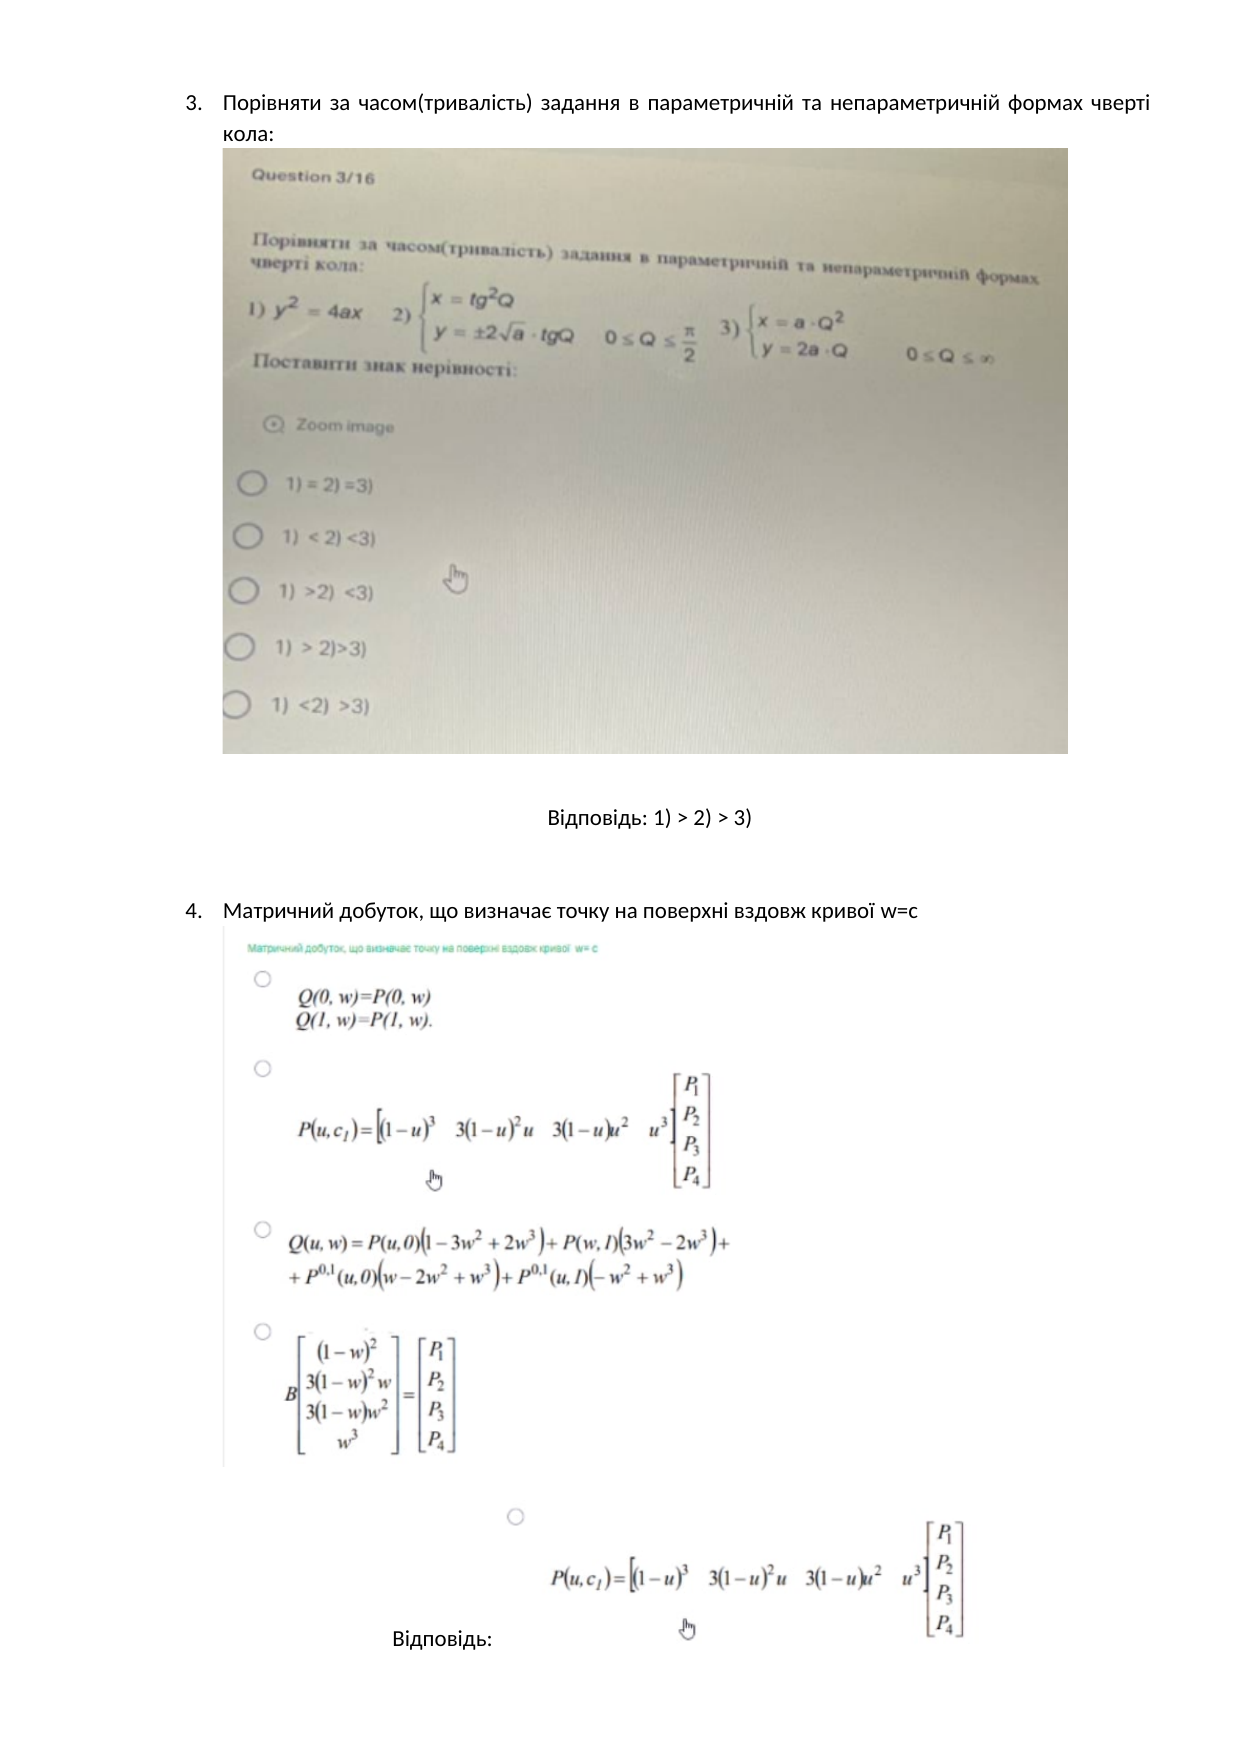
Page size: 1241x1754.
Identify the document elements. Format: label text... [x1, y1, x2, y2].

list Порівняти за часом(тривалість) задання в параметричній та непараметричній формах чверті кола: [185, 88, 1152, 147]
list Матричний добуток, що визначає точку на поверхні вздовж кривої w=c [185, 897, 1152, 924]
picture [222, 926, 819, 1467]
picture [497, 1498, 983, 1647]
picture [222, 148, 1068, 754]
text Відповідь: 1) > 2) > 3) [148, 803, 1152, 831]
